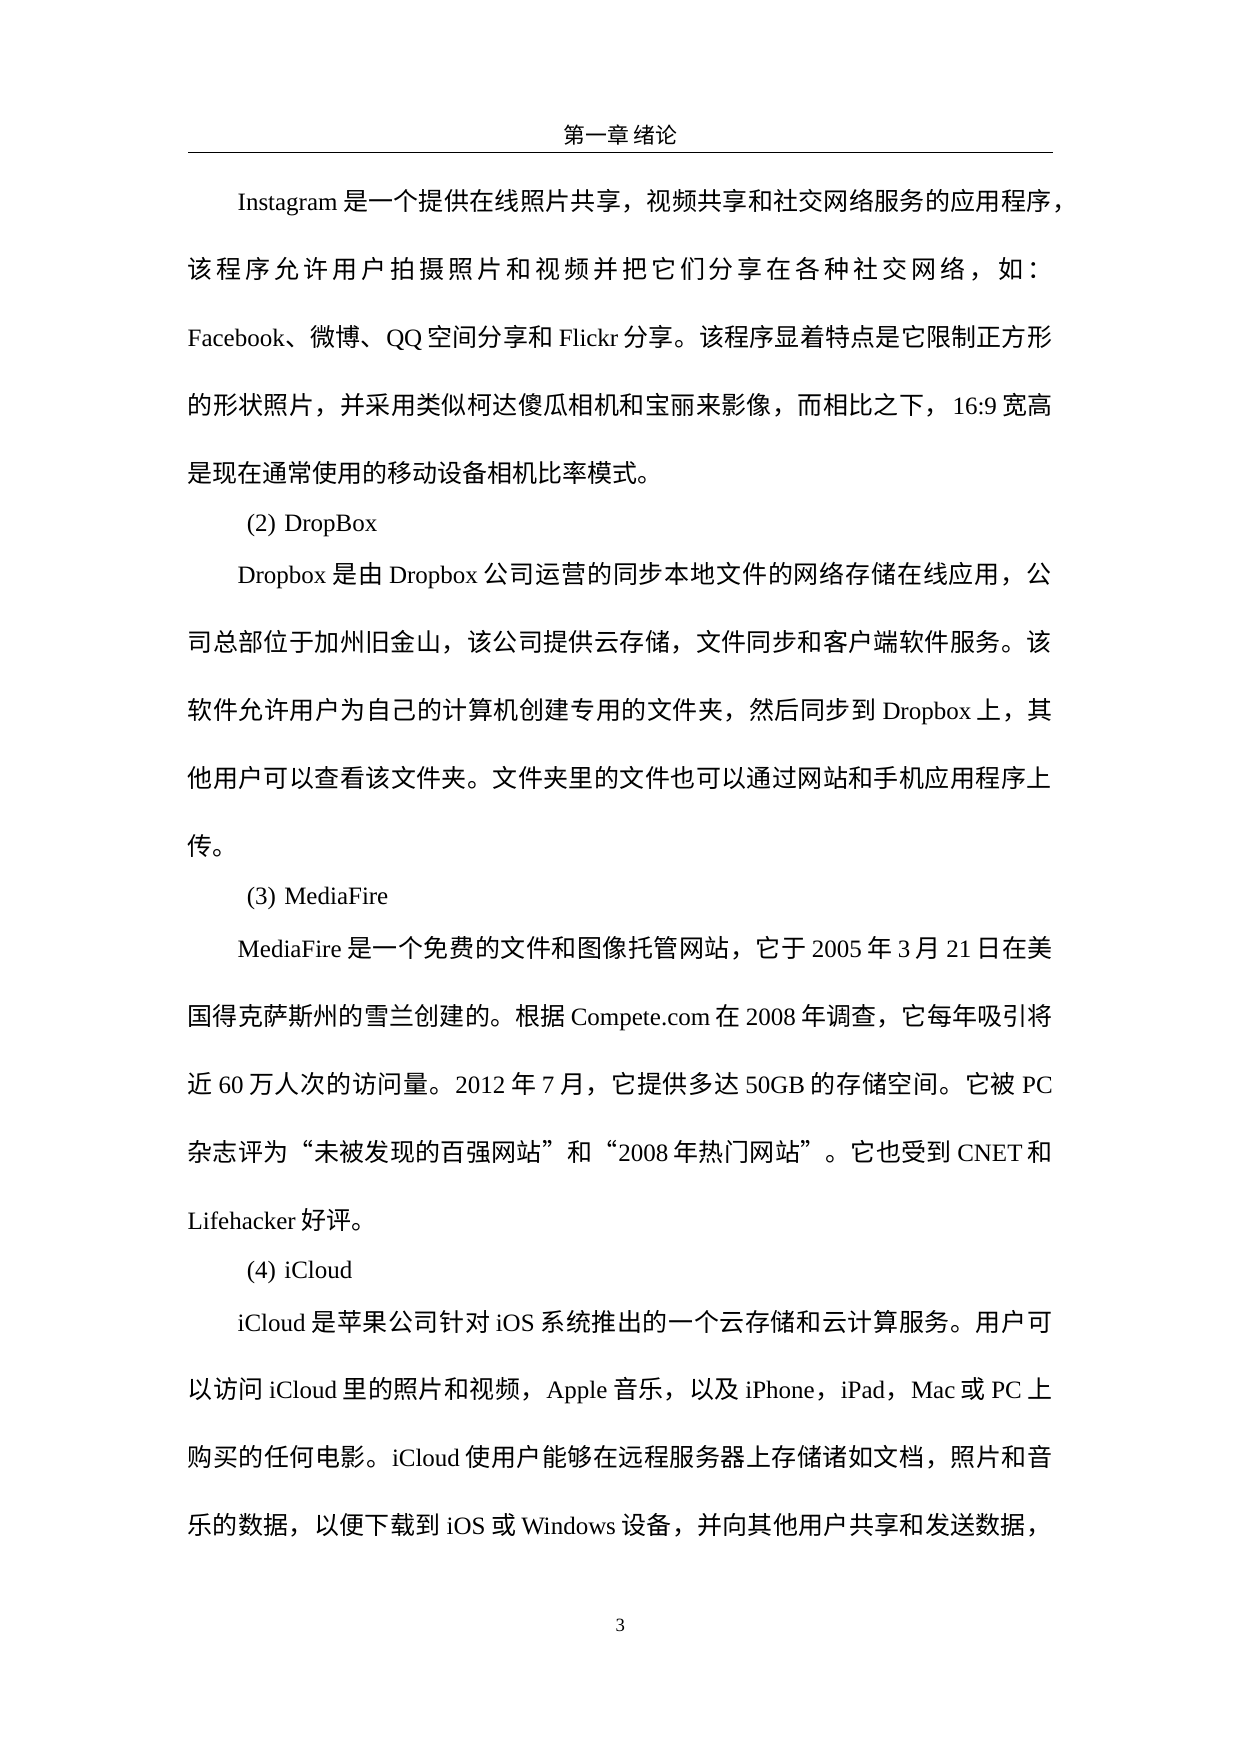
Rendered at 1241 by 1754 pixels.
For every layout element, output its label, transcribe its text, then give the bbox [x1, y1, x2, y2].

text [187, 1286, 1053, 1558]
text Dropbox是由Dropbox公司运营的同步本地文件的网络存储在线应用，公司总部位于加州旧金山，该公司提供云存储，文件同步和客户端软件服务。该软件允许用户为自己的计算机创建专用的文件夹，然后同步到Dropbox上，其他用户可以查看该文件夹。文件夹里的文件也可以通过网站和手机应用程序上传。 [187, 539, 1053, 879]
text Instagram是一个提供在线照片共享，视频共享和社交网络服务的应用程序，该程序允许用户拍摄照片和视频并把它们分享在各种社交网络，如：Facebook、微博、QQ空间分享和Flickr分享。该程序显着特点是它限制正方形的形状照片，并采用类似柯达傻瓜相机和宝丽来影像，而相比之下，16:9宽高是现在通常使用的移动设备相机比率模式。 [187, 166, 1053, 505]
list DropBox [247, 505, 1053, 539]
list MediaFire [247, 879, 1053, 913]
list iCloud [247, 1252, 1053, 1286]
text MediaFire是一个免费的文件和图像托管网站，它于2005年3月21日在美国得克萨斯州的雪兰创建的。根据Compete.com在2008年调查，它每年吸引将近60万人次的访问量。2012年7月，它提供多达50GB的存储空间。它被PC杂志评为“未被发现的百强网站”和“2008年热门网站”。它也受到CNET和Lifehacker好评。 [187, 913, 1053, 1252]
